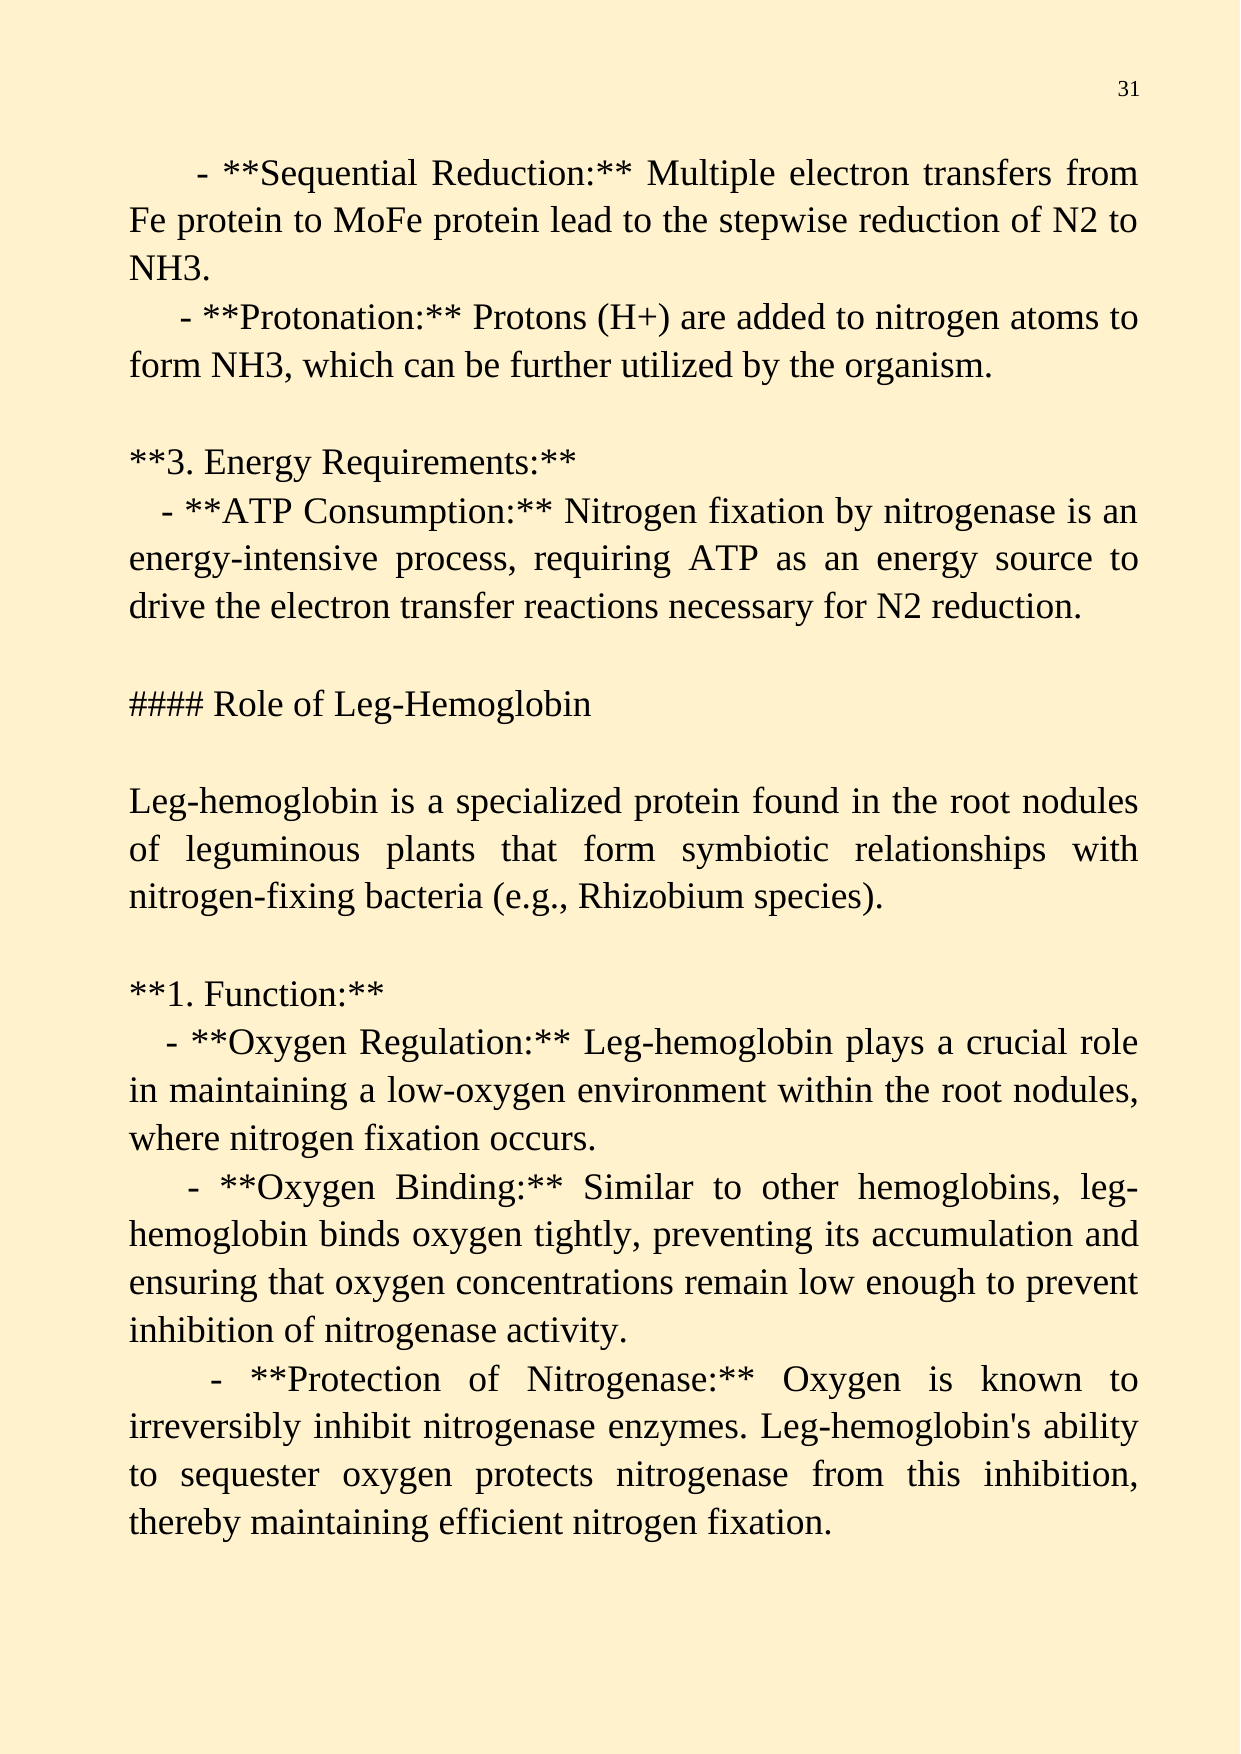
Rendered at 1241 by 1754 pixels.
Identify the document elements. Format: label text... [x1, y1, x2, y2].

text - **Oxygen Binding:** Similar to other hemoglobins, leg-hemoglobin binds oxygen tightly, preventing its accumulation and ensuring that oxygen concentrations remain low enough to prevent inhibition of nitrogenase activity. [128, 1164, 1140, 1351]
text - **Protonation:** Protons (H+) are added to nitrogen atoms to form NH3, which can be further utilized by the organism. [128, 294, 1140, 385]
text #### Role of Leg-Hemoglobin [128, 681, 1140, 724]
text - **Oxygen Regulation:** Leg-hemoglobin plays a crucial role in maintaining a low-oxygen environment within the root nodules, where nitrogen fixation occurs. [128, 1020, 1140, 1158]
text **1. Function:** [128, 971, 1140, 1014]
text - **ATP Consumption:** Nitrogen fixation by nitrogenase is an energy-intensive process, requiring ATP as an energy source to drive the electron transfer reactions necessary for N2 reduction. [128, 488, 1140, 627]
text Leg-hemoglobin is a specialized protein found in the root nodules of leguminous plants that form symbiotic relationships with nitrogen-fixing bacteria (e.g., Rhizobium species). [128, 778, 1140, 917]
text - **Protection of Nitrogenase:** Oxygen is known to irreversibly inhibit nitrogenase enzymes. Leg-hemoglobin's ability to sequester oxygen protects nitrogenase from this inhibition, thereby maintaining efficient nitrogen fixation. [128, 1356, 1140, 1543]
text **3. Energy Requirements:** [128, 439, 1140, 482]
text - **Sequential Reduction:** Multiple electron transfers from Fe protein to MoFe protein lead to the stepwise reduction of N2 to NH3. [128, 150, 1140, 289]
